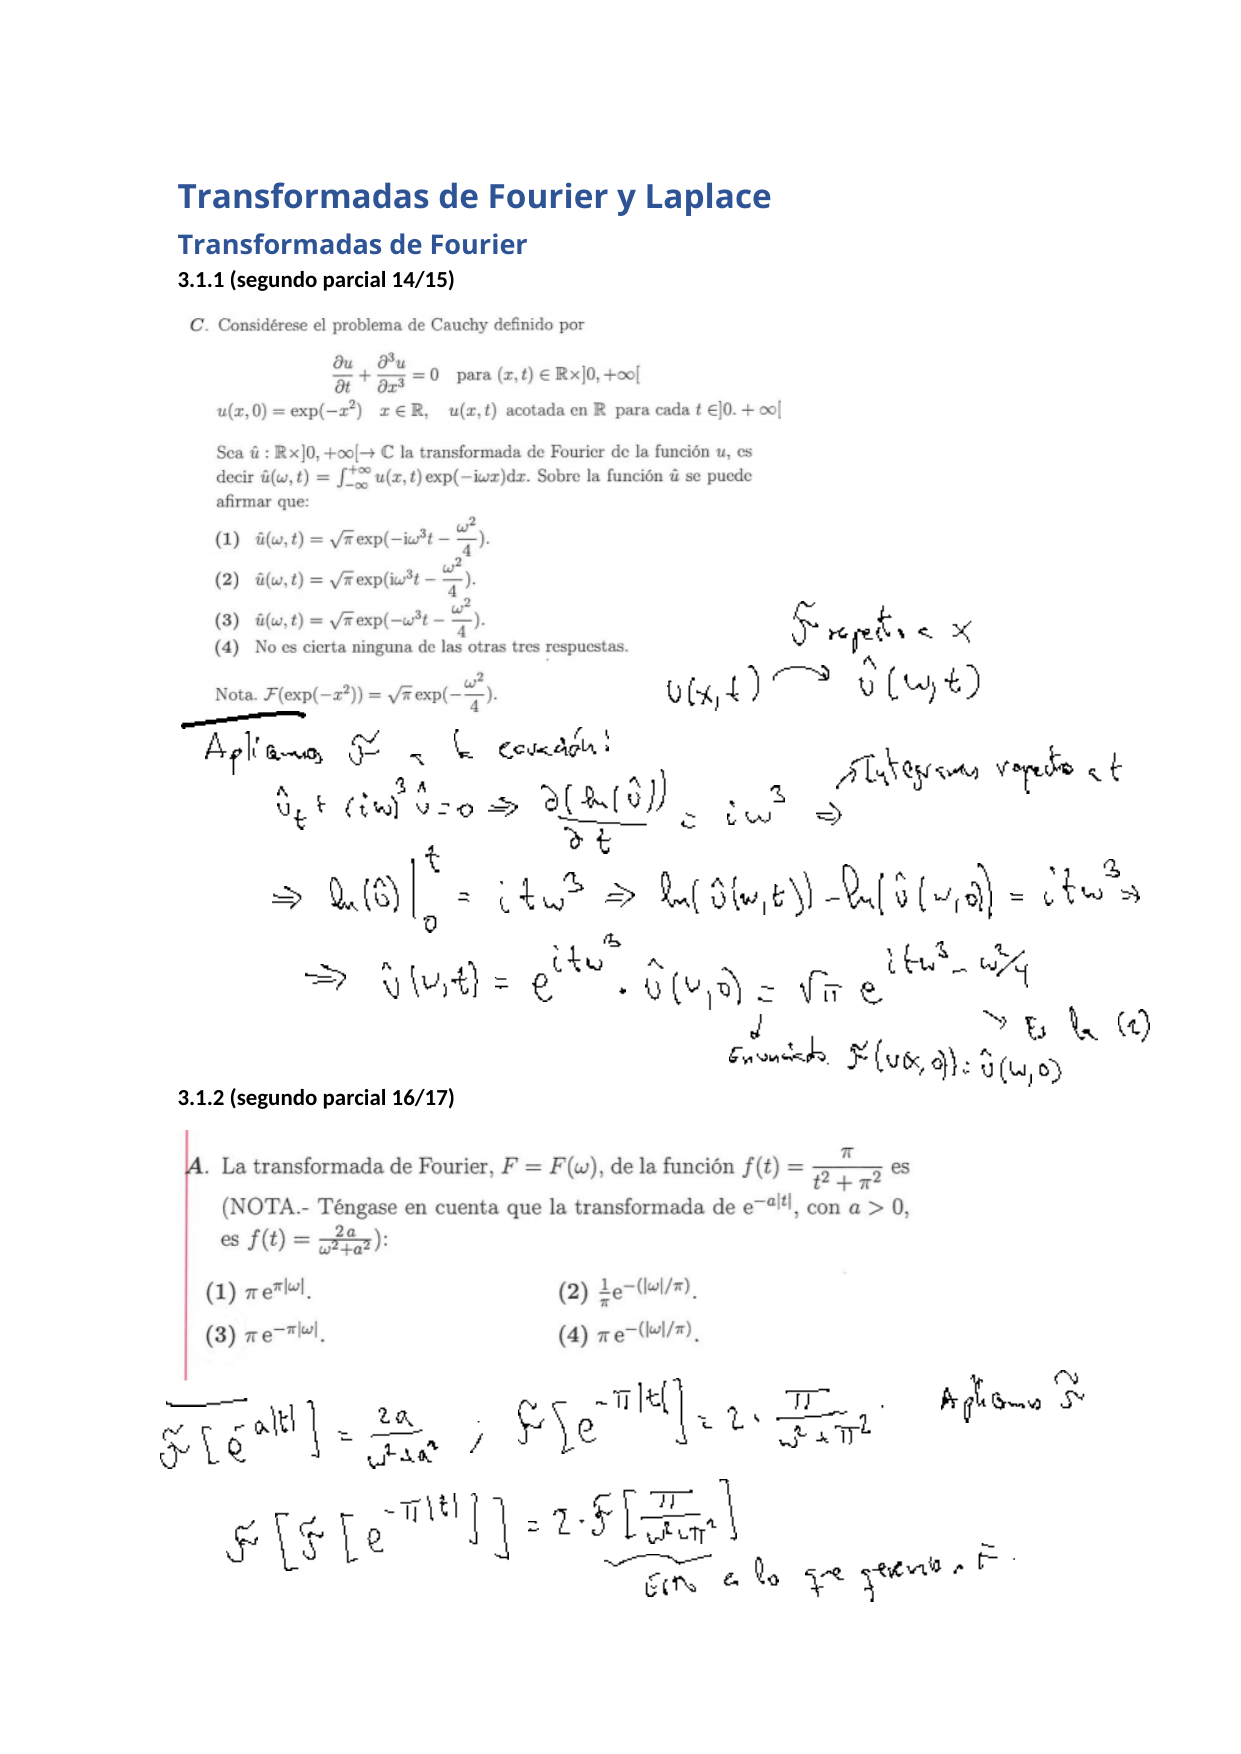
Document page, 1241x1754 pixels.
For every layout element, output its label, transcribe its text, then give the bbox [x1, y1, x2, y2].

picture [330, 845, 471, 933]
picture [605, 883, 635, 909]
picture [934, 863, 992, 921]
picture [277, 777, 473, 830]
picture [275, 1493, 509, 1571]
picture [1044, 859, 1120, 906]
picture [553, 1479, 737, 1544]
picture [528, 1521, 539, 1533]
picture [729, 1006, 1098, 1087]
subtitle Transformadas de Fourier y Laplace [177, 173, 1063, 218]
picture [800, 941, 1028, 1005]
picture [177, 312, 981, 775]
picture [532, 933, 626, 1002]
picture [645, 958, 774, 1010]
subtitle Transformadas de Fourier [177, 226, 1063, 263]
picture [410, 754, 426, 767]
picture [604, 1554, 779, 1597]
picture [160, 1130, 936, 1469]
text 3.1.1 (segundo parcial 14/15) [177, 266, 1063, 293]
picture [541, 769, 697, 854]
picture [836, 745, 1122, 794]
picture [470, 1421, 483, 1453]
picture [272, 886, 303, 911]
picture [727, 785, 785, 825]
picture [1118, 1009, 1150, 1044]
text 3.1.2 (segundo parcial 16/17) [177, 1083, 1063, 1111]
picture [660, 864, 926, 917]
picture [226, 1520, 258, 1564]
picture [495, 977, 510, 989]
picture [500, 872, 584, 913]
picture [1010, 893, 1023, 902]
picture [1121, 885, 1140, 903]
picture [941, 1370, 1086, 1423]
picture [382, 961, 478, 999]
picture [488, 797, 518, 817]
picture [816, 802, 842, 827]
picture [805, 1543, 1015, 1602]
picture [305, 964, 346, 992]
